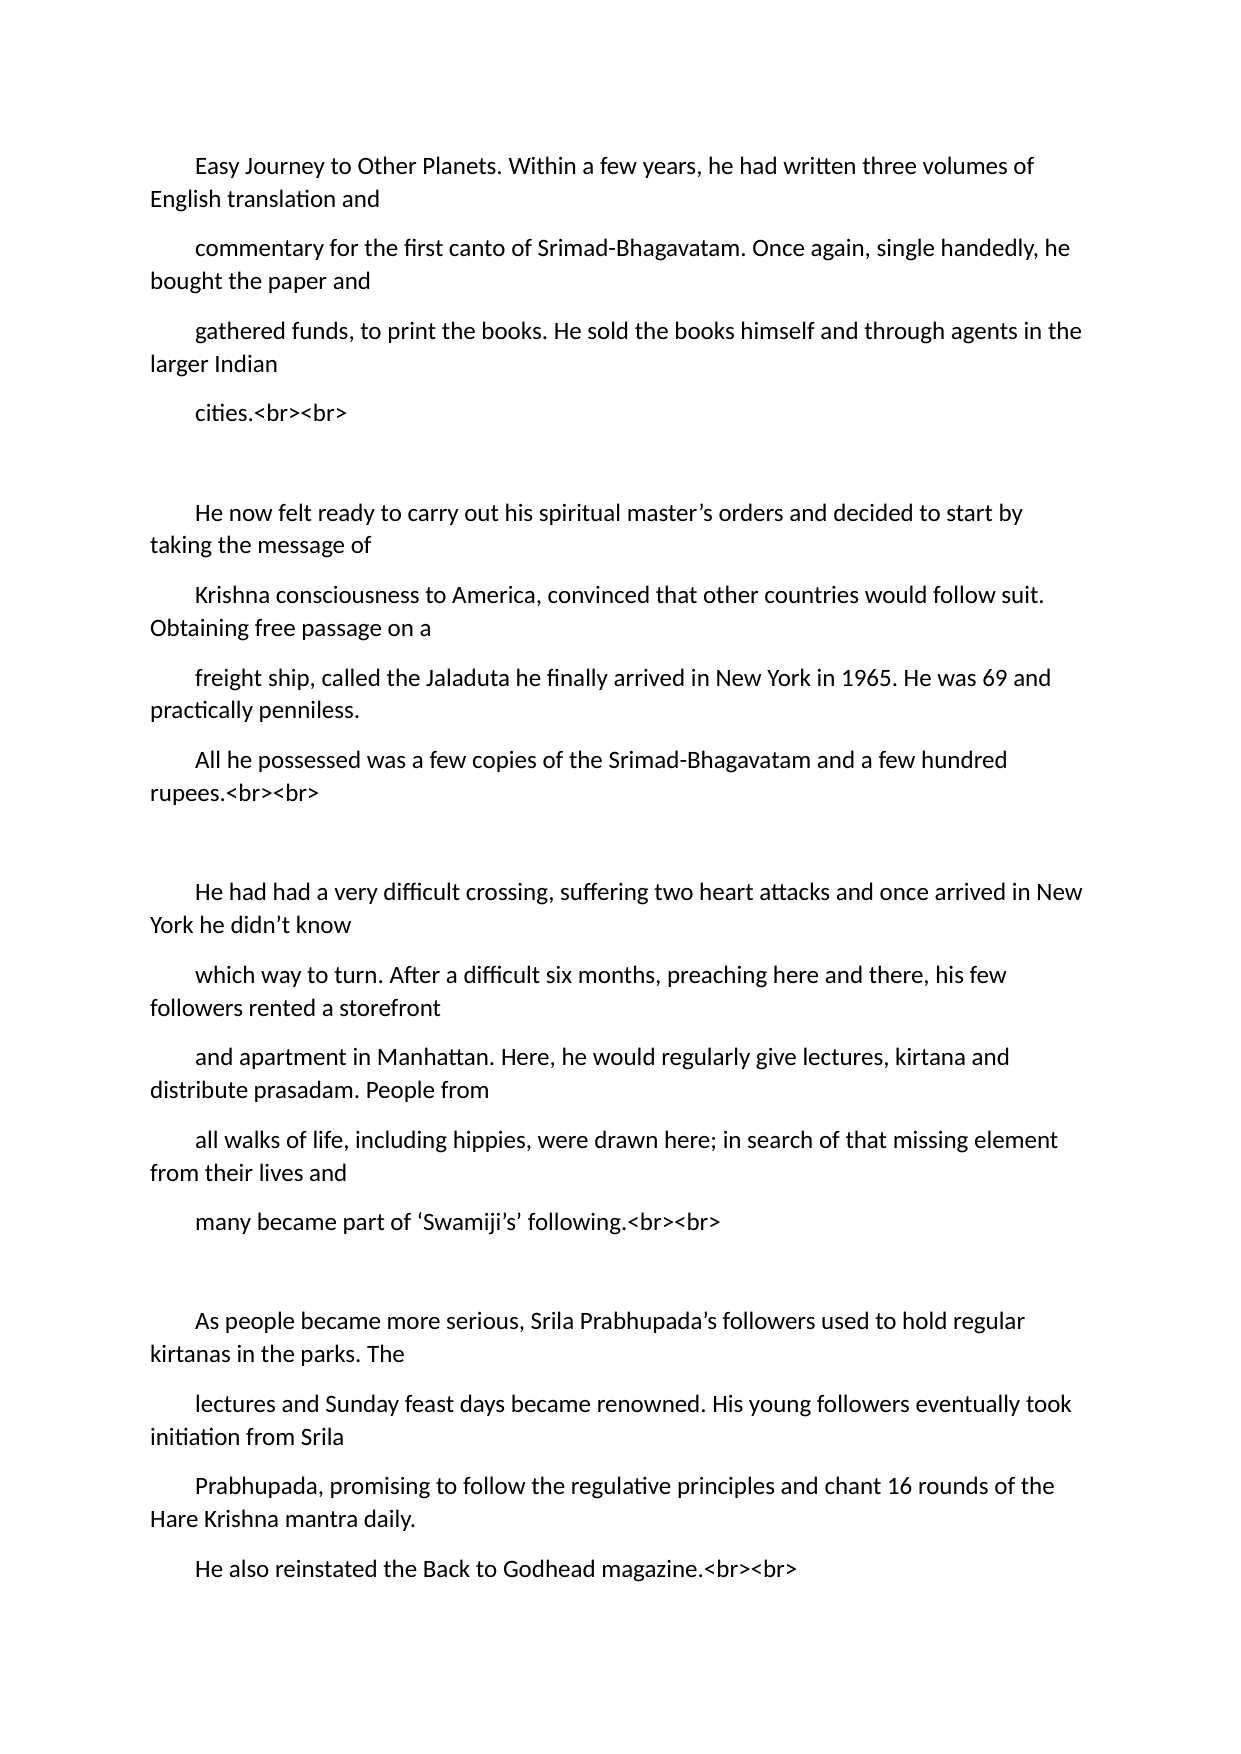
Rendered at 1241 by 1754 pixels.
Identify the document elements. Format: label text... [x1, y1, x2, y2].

text He also reinstated the Back to Godhead magazine.<br><br> [150, 1553, 1090, 1583]
text gathered funds, to print the books. He sold the books himself and through agents in the larger Indian [150, 315, 1090, 378]
text freight ship, called the Jaladuta he finally arrived in New York in 1965. He was 69 and practically penniless. [150, 662, 1090, 725]
text all walks of life, including hippies, were drawn here; in search of that missing element from their lives and [150, 1124, 1090, 1187]
text and apartment in Manhattan. Here, he would regularly give lectures, kirtana and distribute prasadam. People from [150, 1041, 1090, 1105]
text As people became more serious, Srila Prabhupada’s followers used to hold regular kirtanas in the parks. The [150, 1305, 1090, 1369]
text Easy Journey to Other Planets. Within a few years, he had written three volumes of English translation and [150, 150, 1090, 213]
text cities.<br><br> [150, 397, 1090, 428]
text commentary for the first canto of Srimad-Bhagavatam. Once again, single handedly, he bought the paper and [150, 232, 1090, 296]
text Prabhupada, promising to follow the regulative principles and chant 16 rounds of the Hare Krishna mantra daily. [150, 1470, 1090, 1534]
text Krishna consciousness to America, convinced that other countries would follow suit. Obtaining free passage on a [150, 579, 1090, 643]
text which way to turn. After a difficult six months, preaching here and there, his few followers rented a storefront [150, 959, 1090, 1022]
text many became part of ‘Swamiji’s’ following.<br><br> [150, 1206, 1090, 1237]
text lectures and Sunday feast days became renowned. His young followers eventually took initiation from Srila [150, 1388, 1090, 1451]
text He had had a very difficult crossing, suffering two heart attacks and once arrived in New York he didn’t know [150, 876, 1090, 940]
text He now felt ready to carry out his spiritual master’s orders and decided to start by taking the message of [150, 497, 1090, 560]
text All he possessed was a few copies of the Srimad-Bhagavatam and a few hundred rupees.<br><br> [150, 744, 1090, 808]
